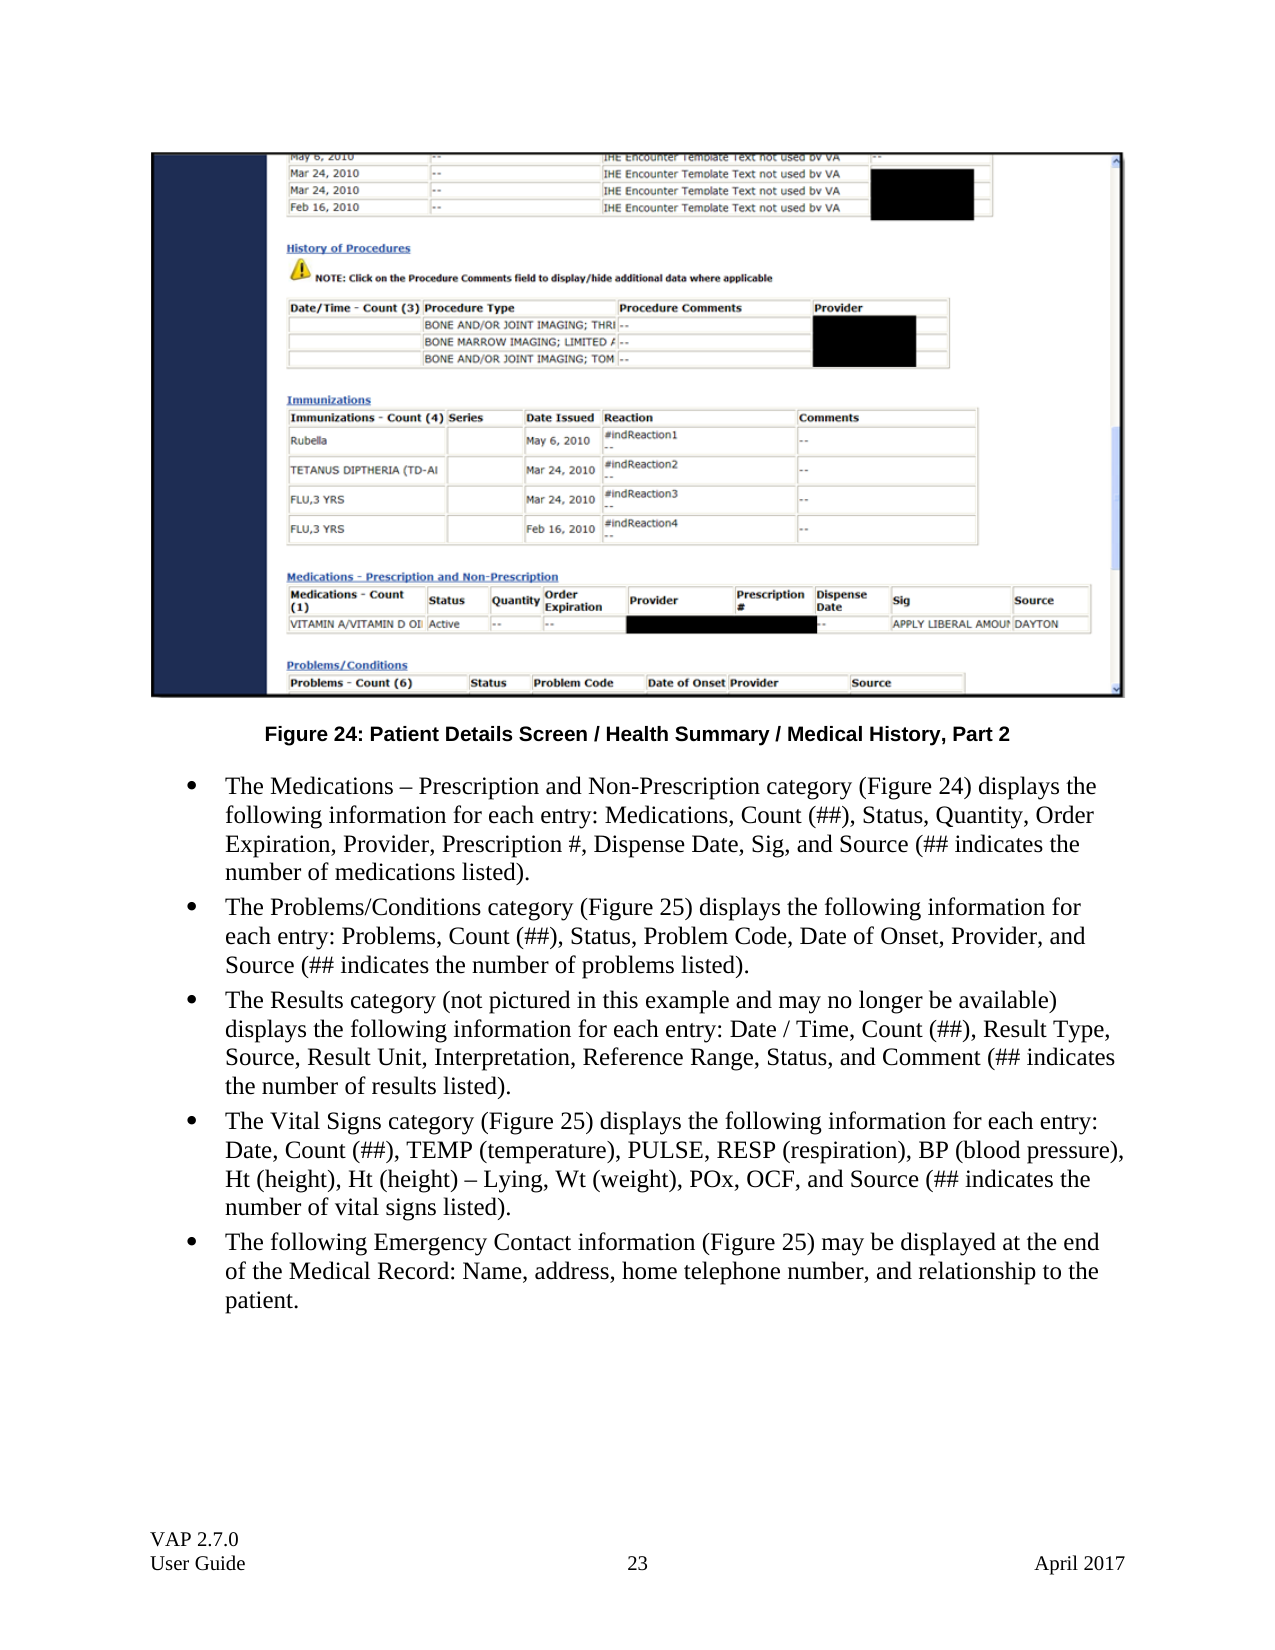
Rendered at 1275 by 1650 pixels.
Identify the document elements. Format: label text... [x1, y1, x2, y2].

text The Medications – Prescription and Non-Prescription category (Figure 24) displays the following information for each entry: Medications, Count (##), Status, Quantity, Order Expiration, Provider, Prescription #, Dispense Date, Sig, and Source (## indicates the number of medications listed). [187, 771, 1125, 886]
picture [150, 150, 1125, 698]
text Figure 24: Patient Details Screen / Health Summary / Medical History, Part 2 [150, 722, 1125, 746]
text The Results category (not pictured in this example and may no longer be available) displays the following information for each entry: Date / Time, Count (##), Result Type, Source, Result Unit, Interpretation, Reference Range, Status, and Comment (## indicates the number of results listed). [187, 985, 1125, 1100]
text The Problems/Conditions category (Figure 25) displays the following information for each entry: Problems, Count (##), Status, Problem Code, Date of Onset, Provider, and Source (## indicates the number of problems listed). [187, 892, 1125, 979]
text The following Emergency Contact information (Figure 25) may be displayed at the end of the Medical Record: Name, address, home telephone number, and relationship to the patient. [187, 1227, 1125, 1314]
text The Vital Signs category (Figure 25) displays the following information for each entry: Date, Count (##), TEMP (temperature), PULSE, RESP (respiration), BP (blood pressure), Ht (height), Ht (height) – Lying, Wt (weight), POx, OCF, and Source (## indicates the number of vital signs listed). [187, 1106, 1125, 1221]
